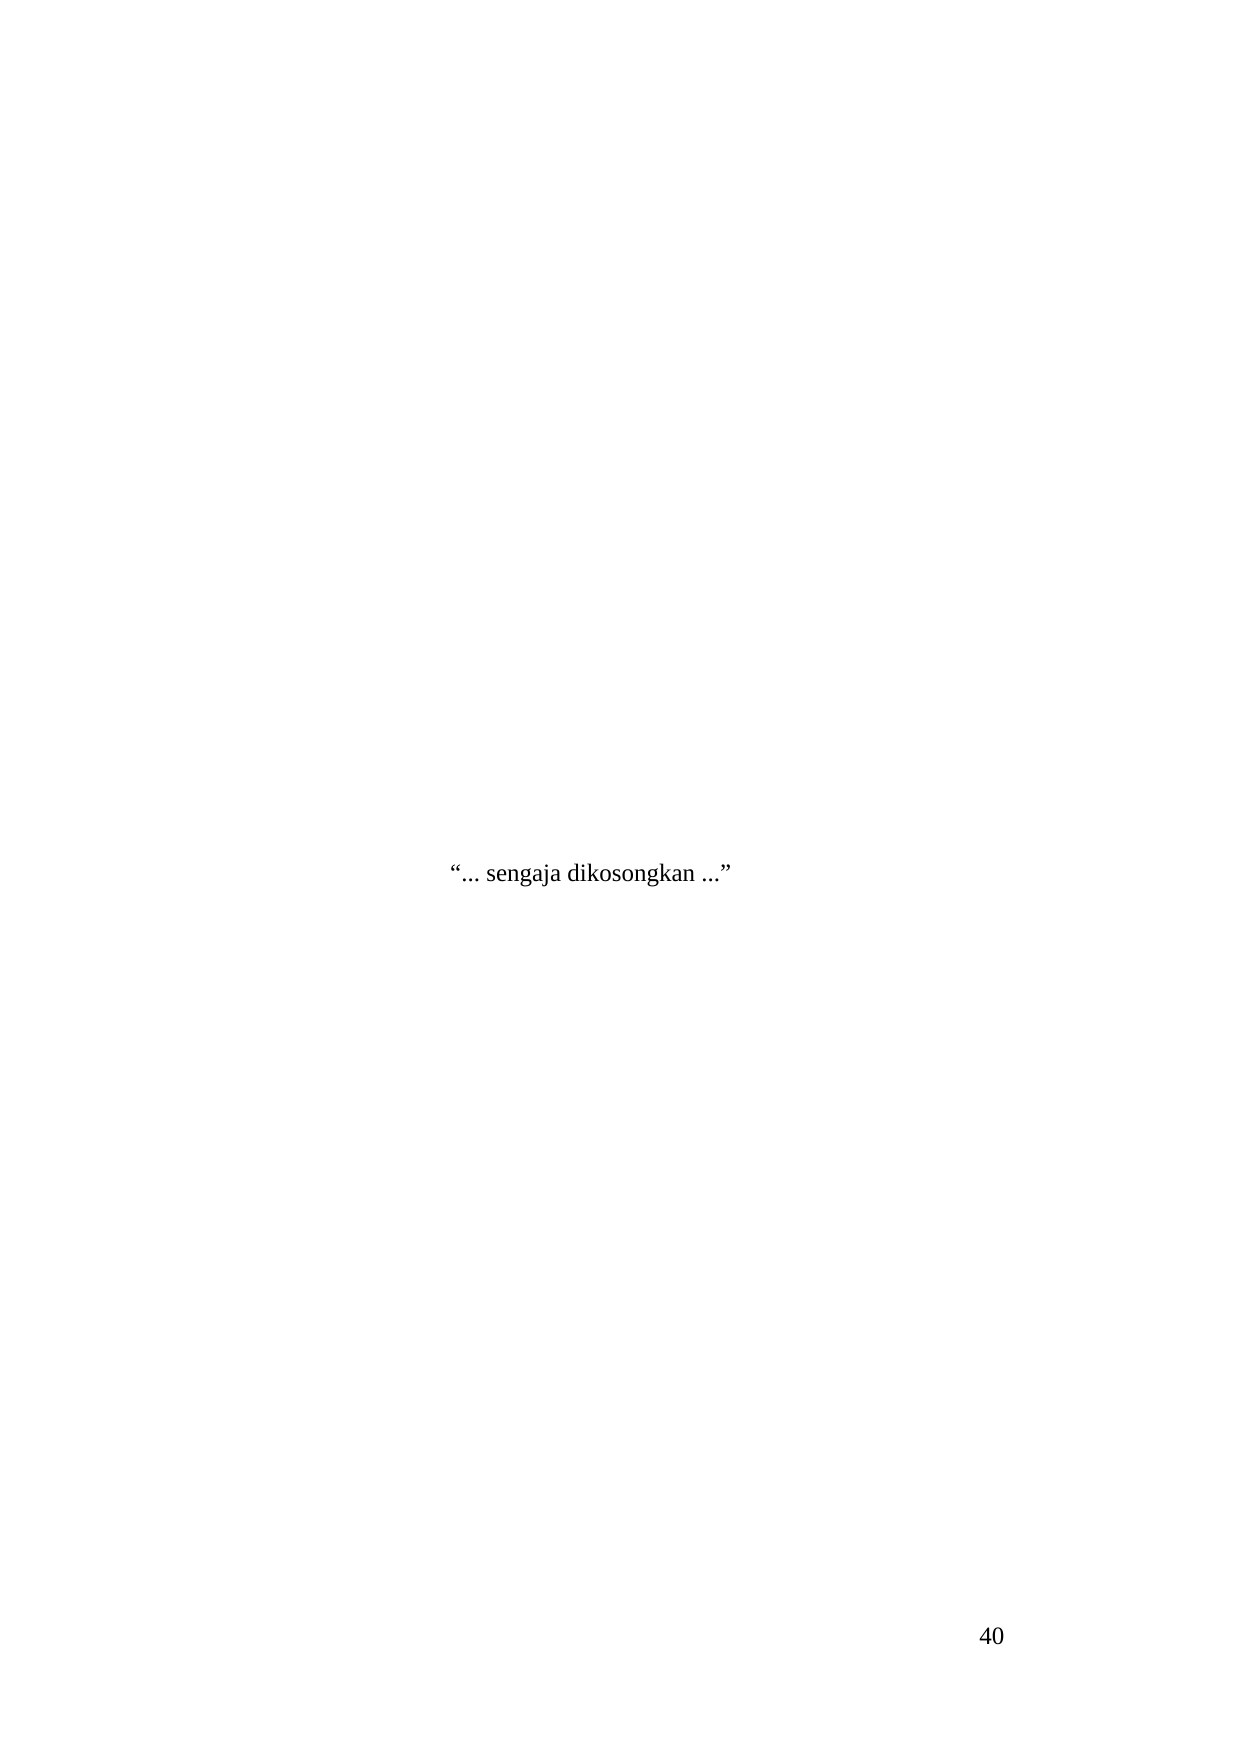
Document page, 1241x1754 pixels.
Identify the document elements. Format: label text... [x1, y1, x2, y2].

table_header “... sengaja dikosongkan ...” [178, 177, 1003, 1577]
